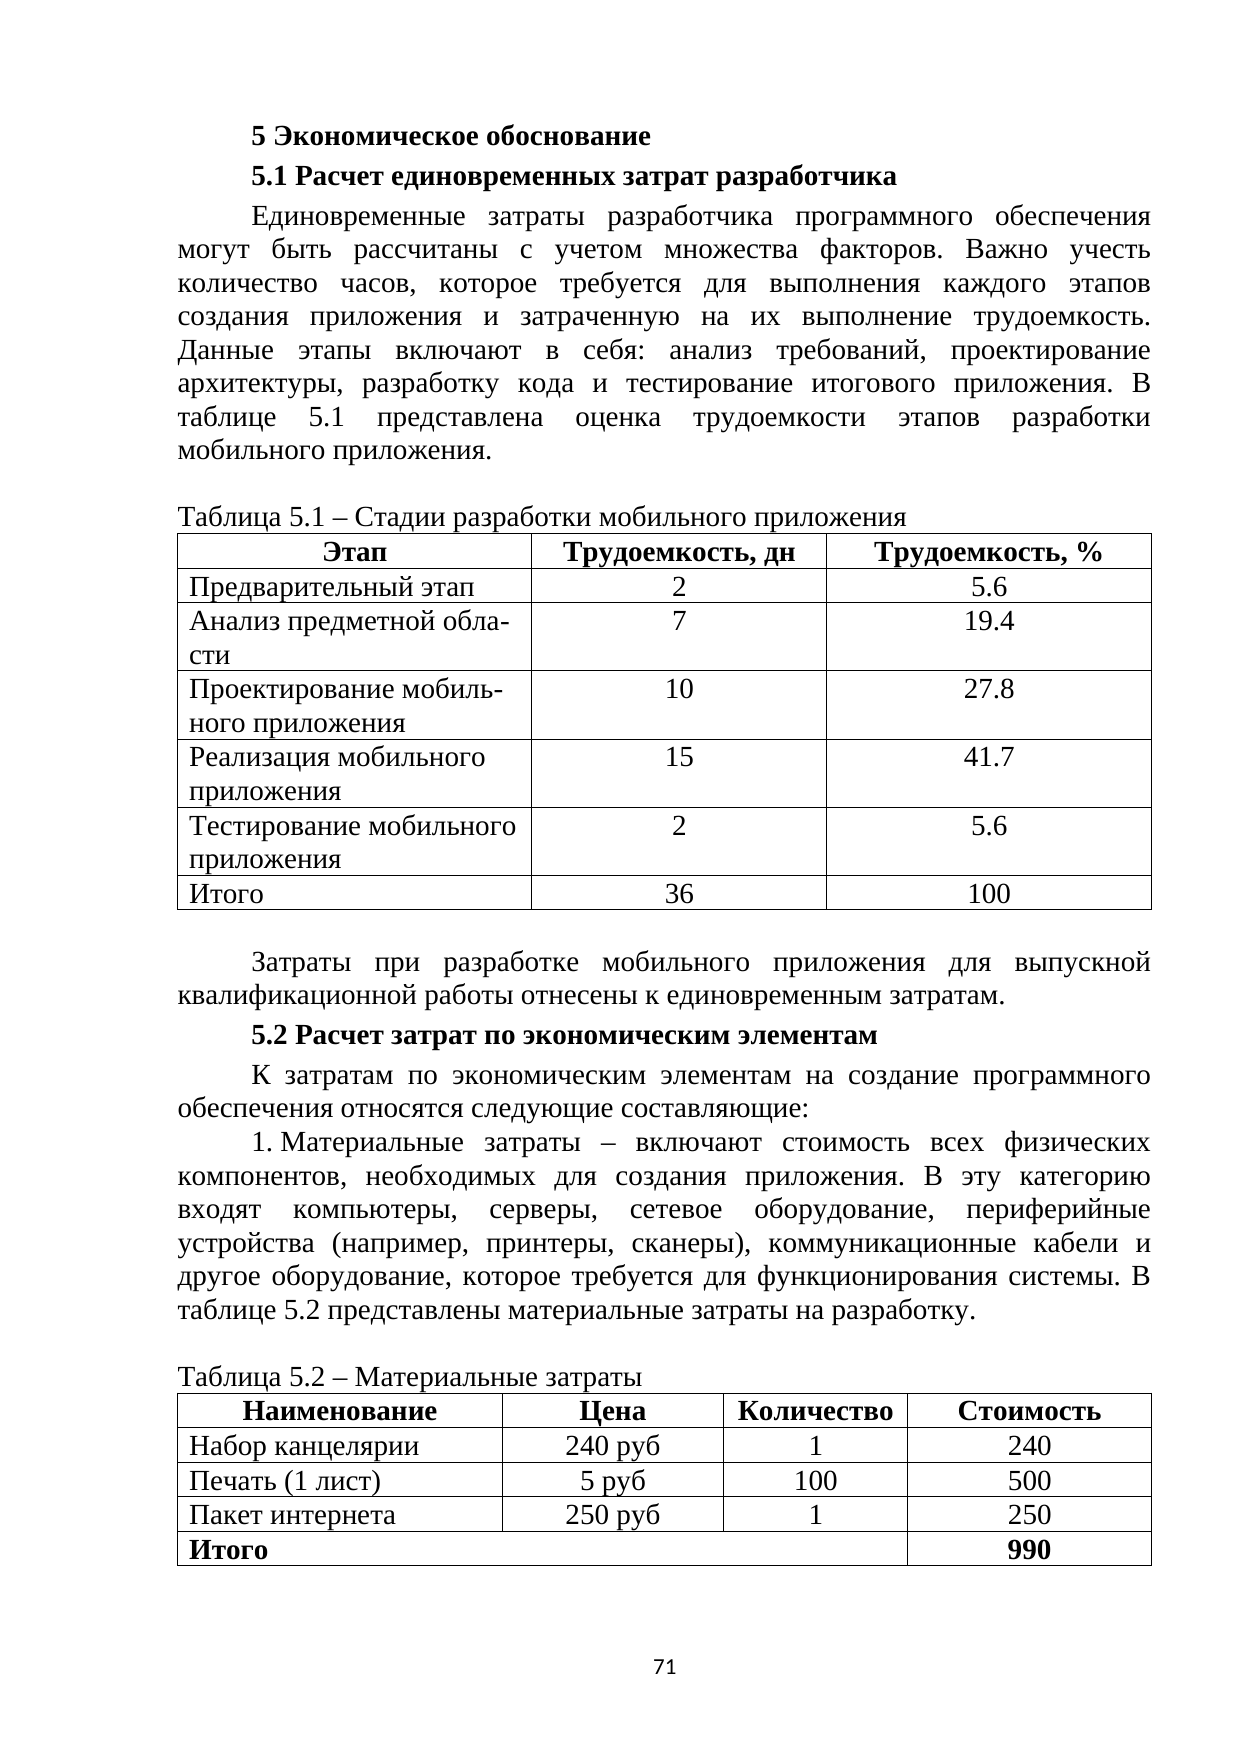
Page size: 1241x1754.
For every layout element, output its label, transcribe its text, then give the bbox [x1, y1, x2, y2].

table_cell 5 руб [503, 1463, 723, 1496]
table_cell 250 руб [503, 1497, 723, 1531]
table_cell 990 [908, 1532, 1151, 1565]
text 5.1 Расчет единовременных затрат разработчика [177, 158, 1152, 191]
table_header Этап [178, 534, 531, 568]
table_cell Пакет интернета [178, 1497, 502, 1531]
table_header Наименование [178, 1394, 502, 1427]
text Затраты при разработке мобильного приложения для выпускной квалификационной работы отнесены к единовременным затратам. [177, 944, 1152, 1011]
table_cell 240 руб [503, 1428, 723, 1462]
table_cell 100 [724, 1463, 907, 1496]
table_cell 41.7 [827, 740, 1151, 807]
table_cell Итого [178, 876, 531, 909]
table_header Количество [724, 1394, 907, 1427]
text Таблица 5.1 – Стадии разработки мобильного приложения [177, 499, 1152, 533]
table_cell 240 [908, 1428, 1151, 1462]
table_cell 27.8 [827, 671, 1151, 738]
text 5 Экономическое обоснование [177, 118, 1152, 152]
table_header Стоимость [908, 1394, 1151, 1427]
table_cell 2 [532, 569, 826, 602]
table_cell 10 [532, 671, 826, 738]
table_header Цена [503, 1394, 723, 1427]
table_cell 5.6 [827, 569, 1151, 602]
text 5.2 Расчет затрат по экономическим элементам [177, 1017, 1152, 1051]
table_cell 100 [827, 876, 1151, 909]
table_cell Проектирование мобильного приложения [178, 671, 531, 738]
text Таблица 5.2 – Материальные затраты [177, 1359, 1152, 1392]
text К затратам по экономическим элементам на создание программного обеспечения относятся следующие составляющие: [177, 1057, 1152, 1124]
list Материальные затраты – включают стоимость всех физических компонентов, необходимых для создания приложения. В эту категорию входят компьютеры, серверы, сетевое оборудование, периферийные устройства (например, принтеры, сканеры), коммуникационные кабели и другое оборудование, которое требуется для функционирования системы. В таблице 5.2 представлены материальные затраты на разработку. [177, 1124, 1152, 1325]
table_cell Анализ предметной области [178, 603, 531, 670]
table_cell 15 [532, 740, 826, 807]
table_cell Реализация мобильного приложения [178, 740, 531, 807]
table_cell 1 [724, 1428, 907, 1462]
table_cell Тестирование мобильного приложения [178, 808, 531, 875]
table_cell 2 [532, 808, 826, 875]
table_cell Предварительный этап [178, 569, 531, 602]
table_cell 500 [908, 1463, 1151, 1496]
table_cell 36 [532, 876, 826, 909]
table_header Трудоемкость, % [827, 534, 1151, 568]
table_cell Печать (1 лист) [178, 1463, 502, 1496]
table_header Трудоемкость, дн [532, 534, 826, 568]
table_cell Итого [178, 1532, 907, 1565]
table_cell 1 [724, 1497, 907, 1531]
table_cell 19.4 [827, 603, 1151, 670]
table_cell 7 [532, 603, 826, 670]
table_cell Набор канцелярии [178, 1428, 502, 1462]
table_cell 250 [908, 1497, 1151, 1531]
text Единовременные затраты разработчика программного обеспечения могут быть рассчитаны с учетом множества факторов. Важно учесть количество часов, которое требуется для выполнения каждого этапов создания приложения и затраченную на их выполнение трудоемкость. Данные этапы включают в себя: анализ требований, проектирование архитектуры, разработку кода и тестирование итогового приложения. В таблице 5.1 представлена оценка трудоемкости этапов разработки мобильного приложения. [177, 198, 1152, 466]
table_cell 5.6 [827, 808, 1151, 875]
